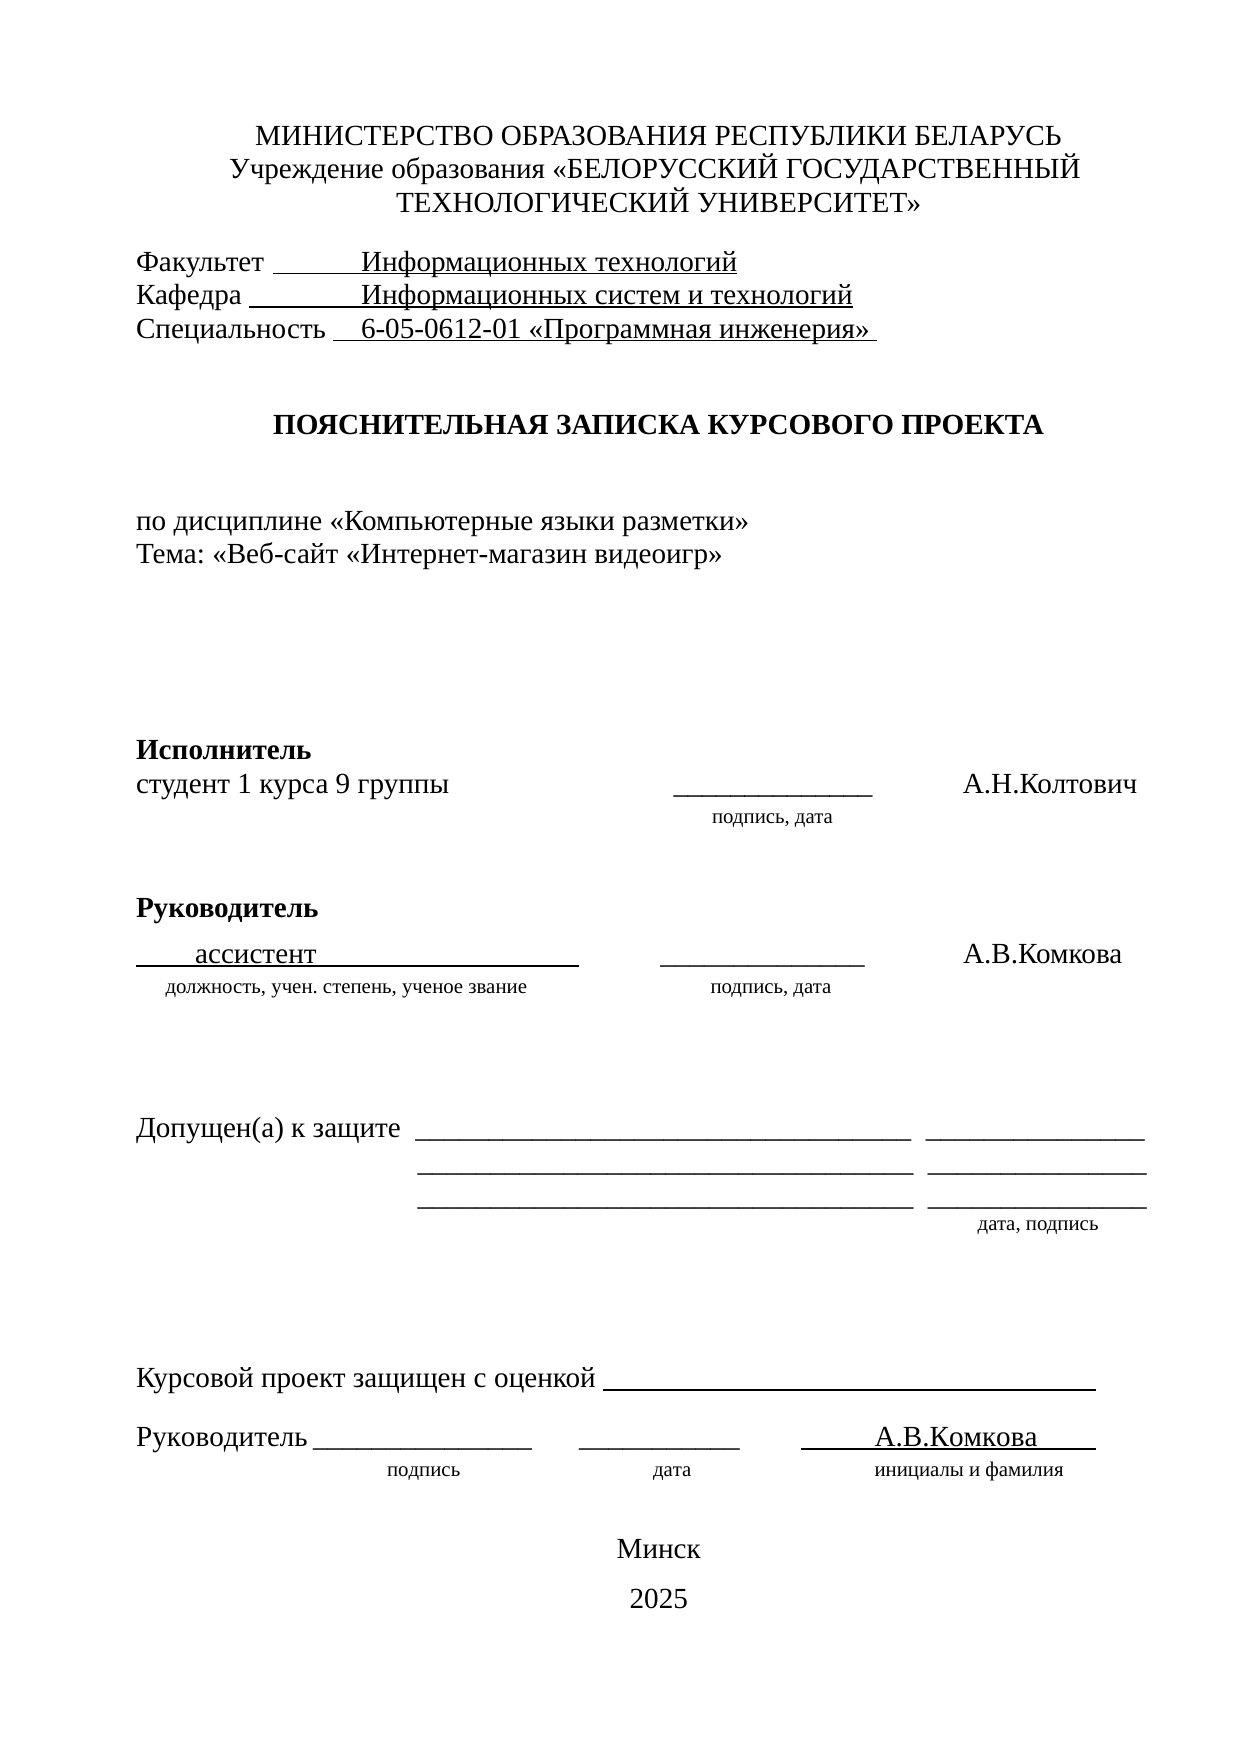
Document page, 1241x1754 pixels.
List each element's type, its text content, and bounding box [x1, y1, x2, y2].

text должность, учен. степень, ученое звание подпись, дата [136, 974, 1181, 998]
text подпись дата инициалы и фамилия [136, 1457, 1181, 1481]
text МИНИСТЕРСТВО ОБРАЗОВАНИЯ РЕСПУБЛИКИ БЕЛАРУСЬ Учреждение образования «БЕЛОРУССКИЙ ГОСУДАРСТВЕННЫЙ ТЕХНОЛОГИЧЕСКИЙ УНИВЕРСИТЕТ» [136, 118, 1181, 219]
text ассистент ______________ А.В.Комкова [136, 936, 1181, 970]
text Курсовой проект защищен с оценкой [136, 1360, 1181, 1394]
text __________________________________ _______________ [136, 1144, 1181, 1178]
text Исполнитель [136, 732, 1181, 766]
text Руководитель _______________ ___________ А.В.Комкова [136, 1419, 1181, 1452]
text ПОЯСНИТЕЛЬНАЯ ЗАПИСКА КУРСОВОГО ПРОЕКТА [136, 407, 1181, 440]
text Руководитель [136, 890, 1181, 924]
text Кафедра Информационных систем и технологий [136, 277, 1181, 311]
text Минск [136, 1531, 1181, 1564]
text __________________________________ _______________ [136, 1178, 1181, 1211]
text студент 1 курса 9 группы ______________ А.Н.Колтович [136, 766, 1181, 799]
text по дисциплине «Компьютерные языки разметки» [136, 503, 1181, 536]
text подпись, дата [136, 804, 1181, 828]
text Тема: «Веб-сайт «Интернет-магазин видеоигр» [136, 536, 1181, 570]
text Специальность 6-05-0612-01 «Программная инженерия» [136, 311, 1181, 344]
text Факультет Информационных технологий [136, 244, 1181, 277]
text 2025 [136, 1581, 1181, 1614]
text дата, подпись [136, 1211, 1181, 1235]
text Допущен(а) к защите __________________________________ _______________ [136, 1111, 1181, 1144]
